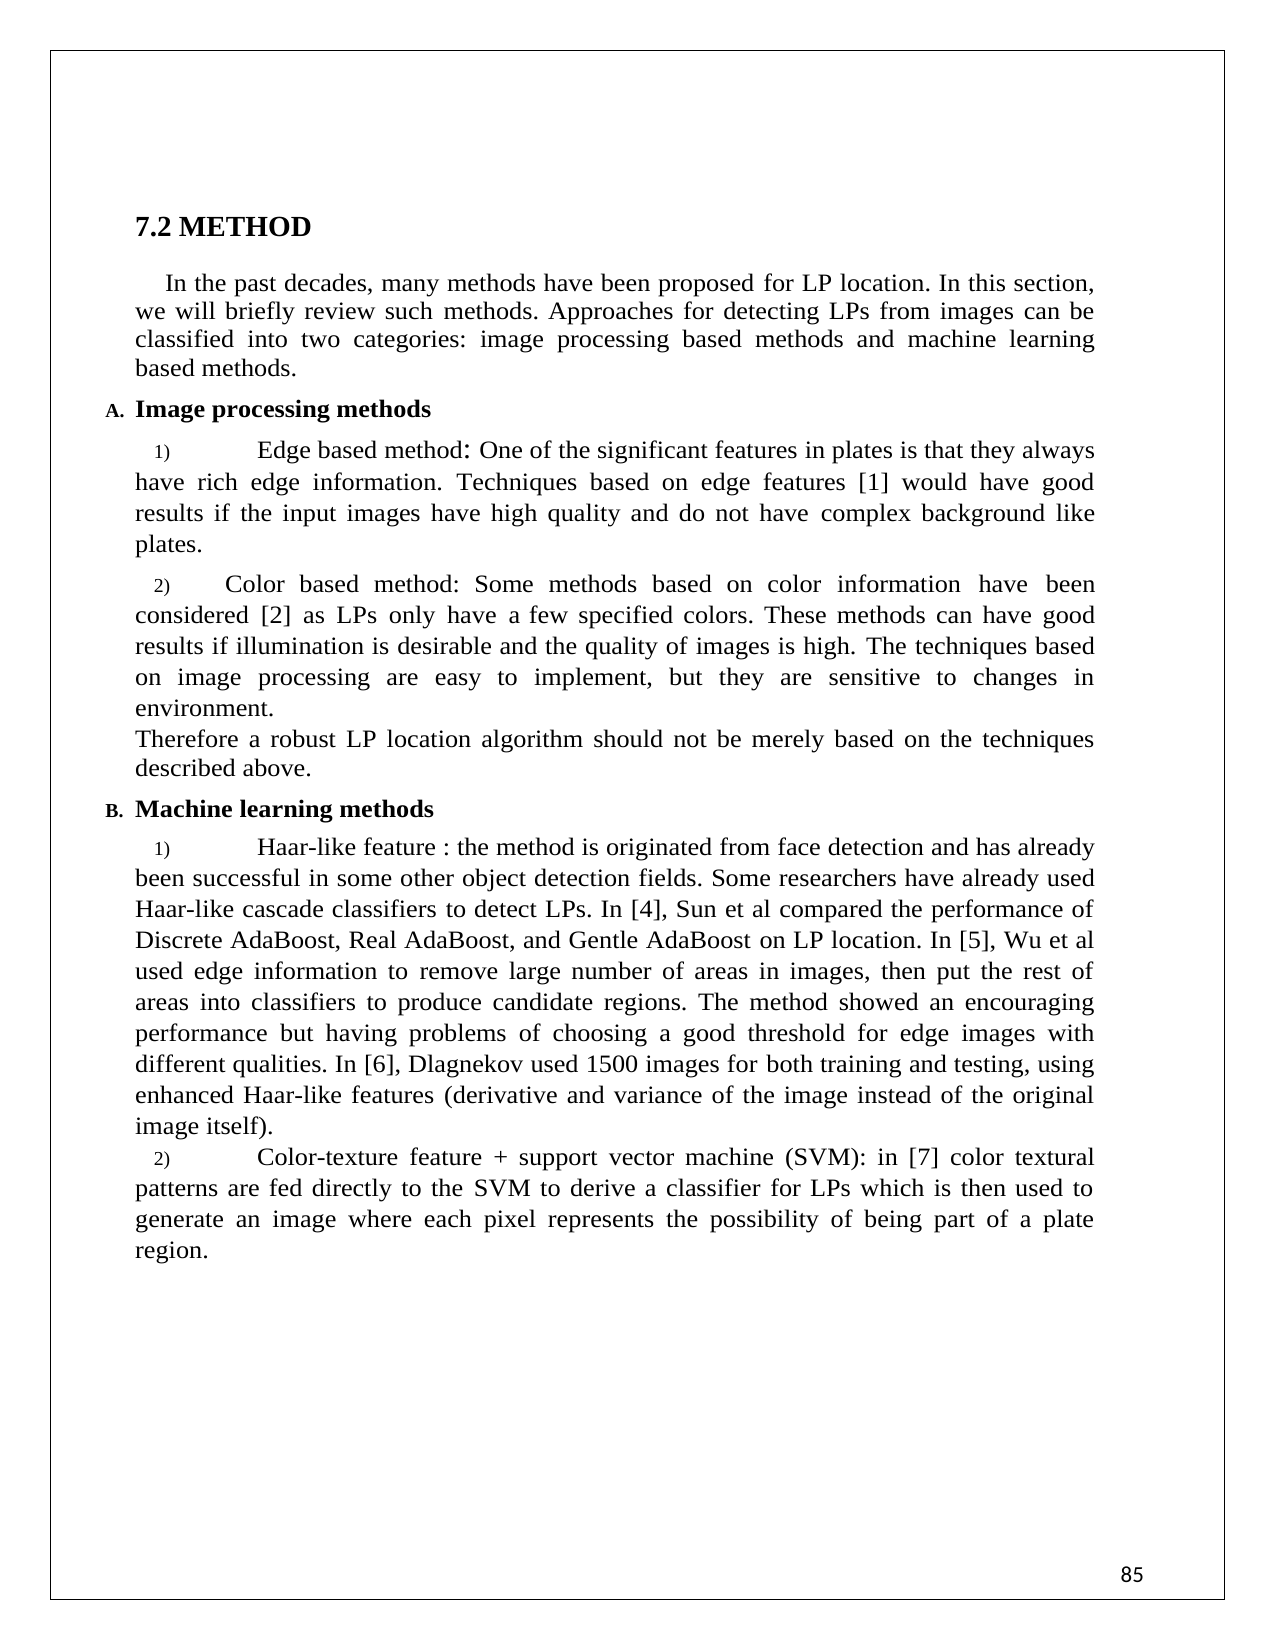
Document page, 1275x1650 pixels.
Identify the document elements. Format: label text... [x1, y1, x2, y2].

list Image processing methods [105, 394, 1095, 423]
list Color-texture feature + support vector machine (SVM): in [7] color textural patterns are fed directly to the SVM to derive a classifier for LPs which is then used to generate an image where each pixel represents the possibility of being part of a plate region. [135, 1142, 1095, 1264]
list Edge based method: One of the significant features in plates is that they always have rich edge information. Techniques based on edge features [1] would have good results if the input images have high quality and do not have complex background like plates. [135, 431, 1095, 558]
text 7.2 METHOD [135, 209, 1095, 243]
text Therefore a robust LP location algorithm should not be merely based on the techniques described above. [135, 724, 1095, 782]
list Haar-like feature : the method is originated from face detection and has already been successful in some other object detection fields. Some researchers have already used Haar-like cascade classifiers to detect LPs. In [4], Sun et al compared the performance of Discrete AdaBoost, Real AdaBoost, and Gentle AdaBoost on LP location. In [5], Wu et al used edge information to remove large number of areas in images, then put the rest of areas into classifiers to produce candidate regions. The method showed an encouraging performance but having problems of choosing a good threshold for edge images with different qualities. In [6], Dlagnekov used 1500 images for both training and testing, using enhanced Haar-like features (derivative and variance of the image instead of the original image itself). [135, 832, 1095, 1140]
text In the past decades, many methods have been proposed for LP location. In this section, we will briefly review such methods. Approaches for detecting LPs from images can be classified into two categories: image processing based methods and machine learning based methods. [135, 269, 1095, 382]
list Color based method: Some methods based on color information have been considered [2] as LPs only have a few specified colors. These methods can have good results if illumination is desirable and the quality of images is high. The techniques based on image processing are easy to implement, but they are sensitive to changes in environment. [135, 569, 1095, 722]
list Machine learning methods [105, 794, 1095, 823]
